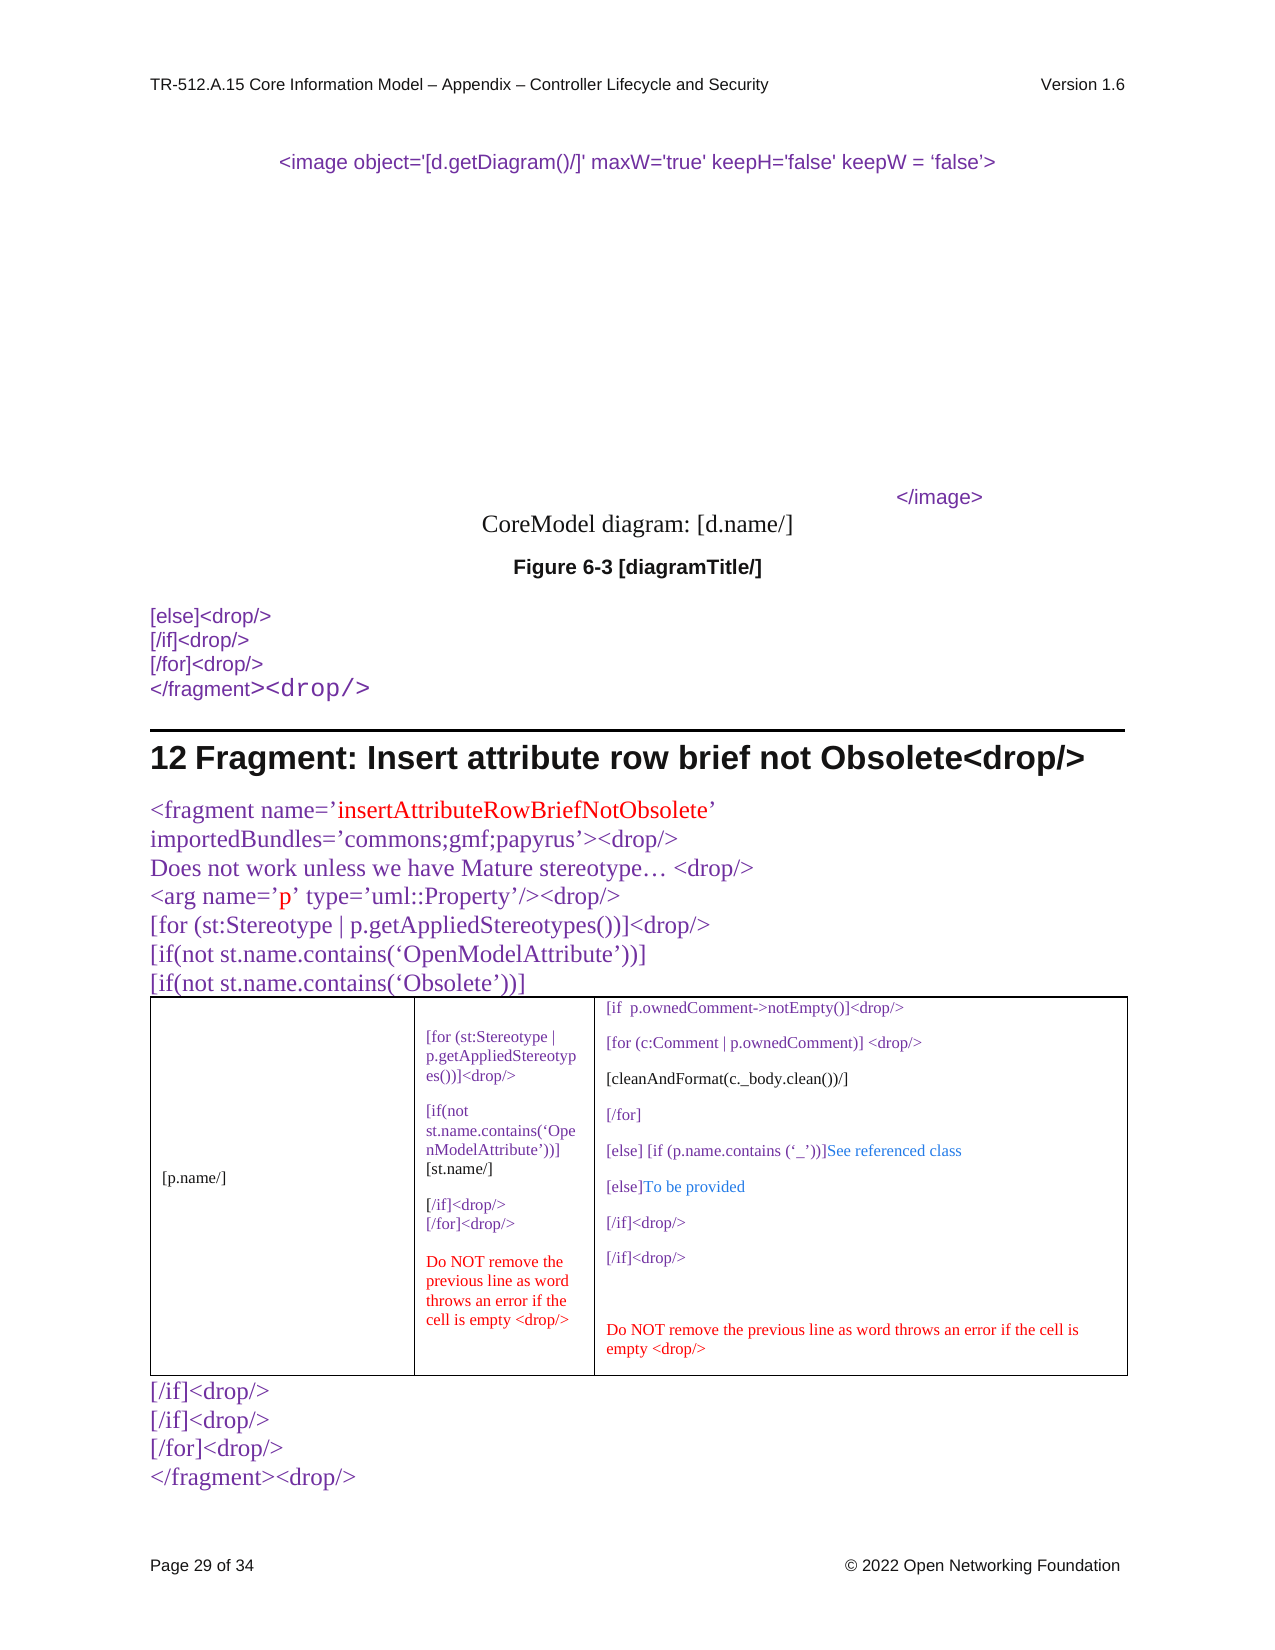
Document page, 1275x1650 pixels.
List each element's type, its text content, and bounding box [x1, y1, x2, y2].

text [for (st:Stereotype | p.getAppliedStereotypes())]<drop/> [150, 910, 1125, 939]
text <fragment name=’insertAttributeRowBriefNotObsolete’ importedBundles=’commons;gmf;papyrus’><drop/> [150, 795, 1125, 853]
text CoreModel diagram: [d.name/] [150, 509, 1125, 538]
subtitle Fragment: Insert attribute row brief not Obsolete<drop/> [150, 732, 1125, 776]
text [if(not st.name.contains(‘OpenModelAttribute’))] [150, 939, 1125, 968]
text [if(not st.name.contains(‘Obsolete’))] [150, 968, 1125, 996]
text Does not work unless we have Mature stereotype… <drop/> <arg name=’p’ type=’uml::Property’/><drop/> [150, 853, 1125, 910]
text [else]<drop/> [150, 603, 1125, 627]
text [/for]<drop/> </fragment><drop/> [150, 1433, 1125, 1491]
text <image object='[d.getDiagram()/]' maxW='true' keepH='false' keepW = ‘false’></image> [150, 150, 1125, 509]
text [/if]<drop/> [150, 627, 1125, 651]
text [/if]<drop/> [150, 1405, 1125, 1433]
text [/if]<drop/> [150, 1376, 1125, 1405]
table_header [p.name/] [151, 998, 414, 1375]
text [/for]<drop/> </fragment><drop/> [150, 651, 1125, 704]
